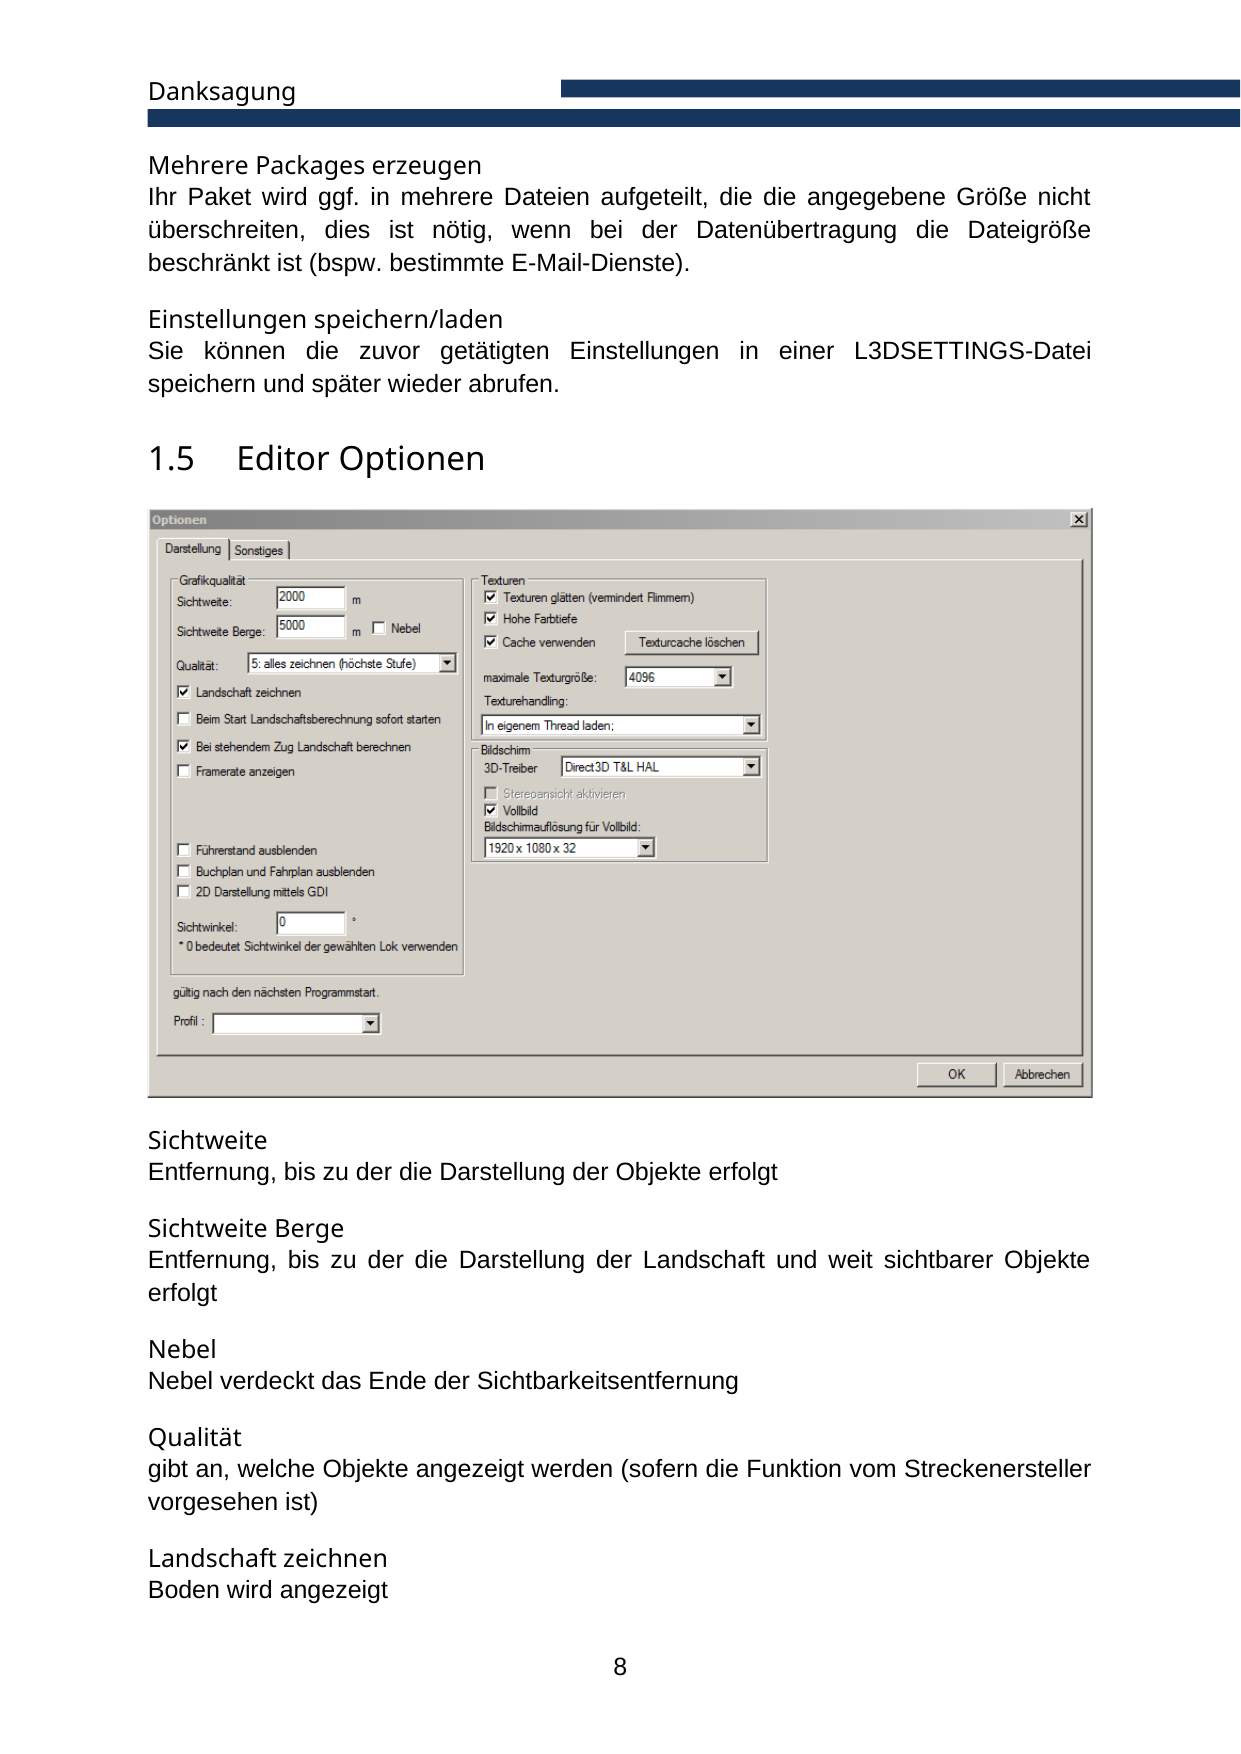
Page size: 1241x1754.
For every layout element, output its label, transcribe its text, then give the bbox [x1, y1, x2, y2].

text Entfernung, bis zu der die Darstellung der Objekte erfolgt [148, 1157, 1093, 1186]
text Nebel [148, 1332, 1093, 1366]
subtitle Editor Optionen [148, 435, 1093, 480]
text Qualität [148, 1420, 1093, 1454]
text Boden wird angezeigt [148, 1575, 1093, 1603]
text Landschaft zeichnen [148, 1541, 1093, 1575]
picture [147, 508, 1093, 1098]
text Sie können die zuvor getätigten Einstellungen in einer L3DSETTINGS-Datei speichern und später wieder abrufen. [148, 336, 1093, 397]
text Ihr Paket wird ggf. in mehrere Dateien aufgeteilt, die die angegebene Größe nicht überschreiten, dies ist nötig, wenn bei der Datenübertragung die Dateigröße beschränkt ist (bspw. bestimmte E-Mail-Dienste). [148, 182, 1093, 276]
text Einstellungen speichern/laden [148, 302, 1093, 336]
text Nebel verdeckt das Ende der Sichtbarkeitsentfernung [148, 1366, 1093, 1395]
text Mehrere Packages erzeugen [148, 148, 1093, 182]
text Sichtweite [148, 1123, 1093, 1157]
text Sichtweite Berge [148, 1211, 1093, 1245]
text Entfernung, bis zu der die Darstellung der Landschaft und weit sichtbarer Objekte erfolgt [148, 1245, 1093, 1307]
text gibt an, welche Objekte angezeigt werden (sofern die Funktion vom Streckenersteller vorgesehen ist) [148, 1454, 1093, 1516]
